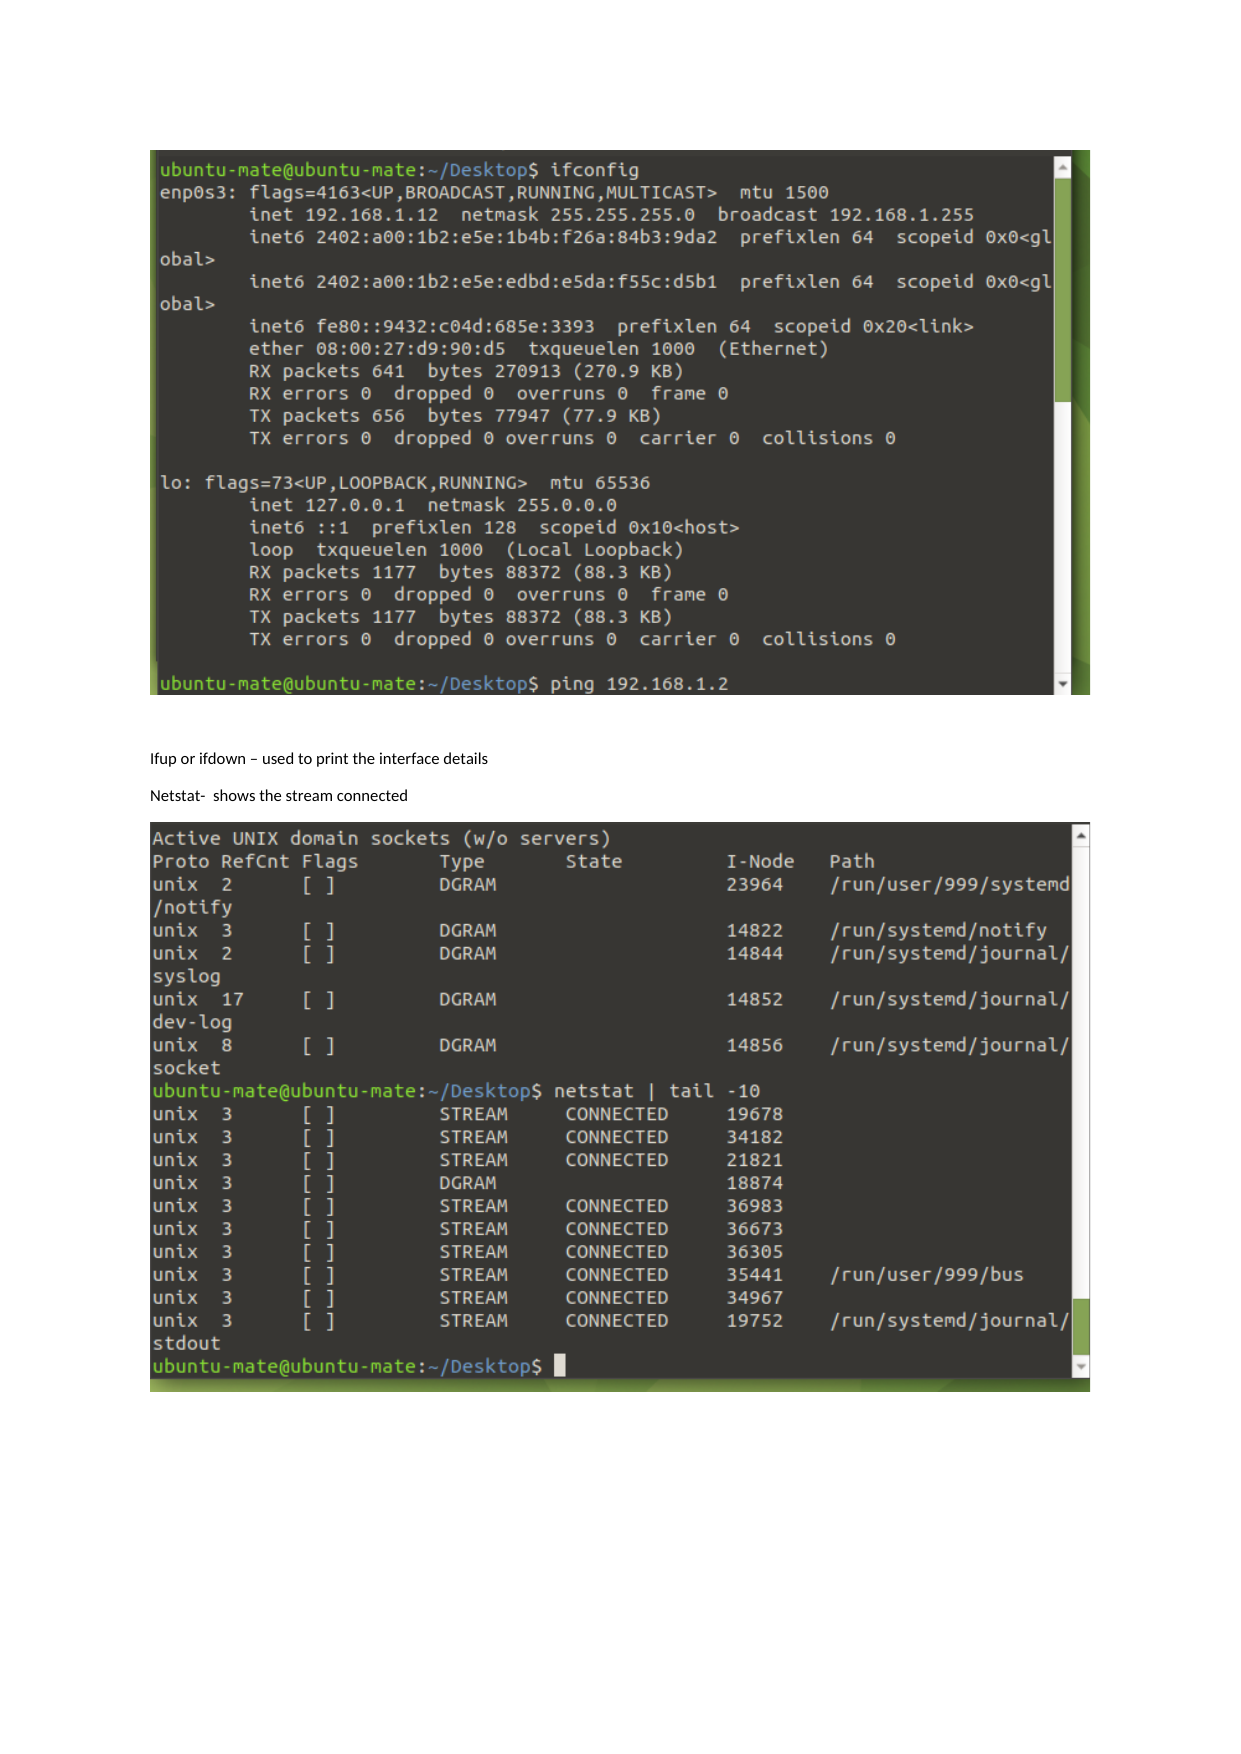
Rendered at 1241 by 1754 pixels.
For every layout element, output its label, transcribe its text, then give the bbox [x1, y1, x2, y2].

text Ifup or ifdown – used to print the interface details [150, 749, 1090, 769]
text Netstat- shows the stream connected [150, 786, 1090, 806]
picture [150, 822, 1091, 1392]
picture [150, 150, 1091, 695]
